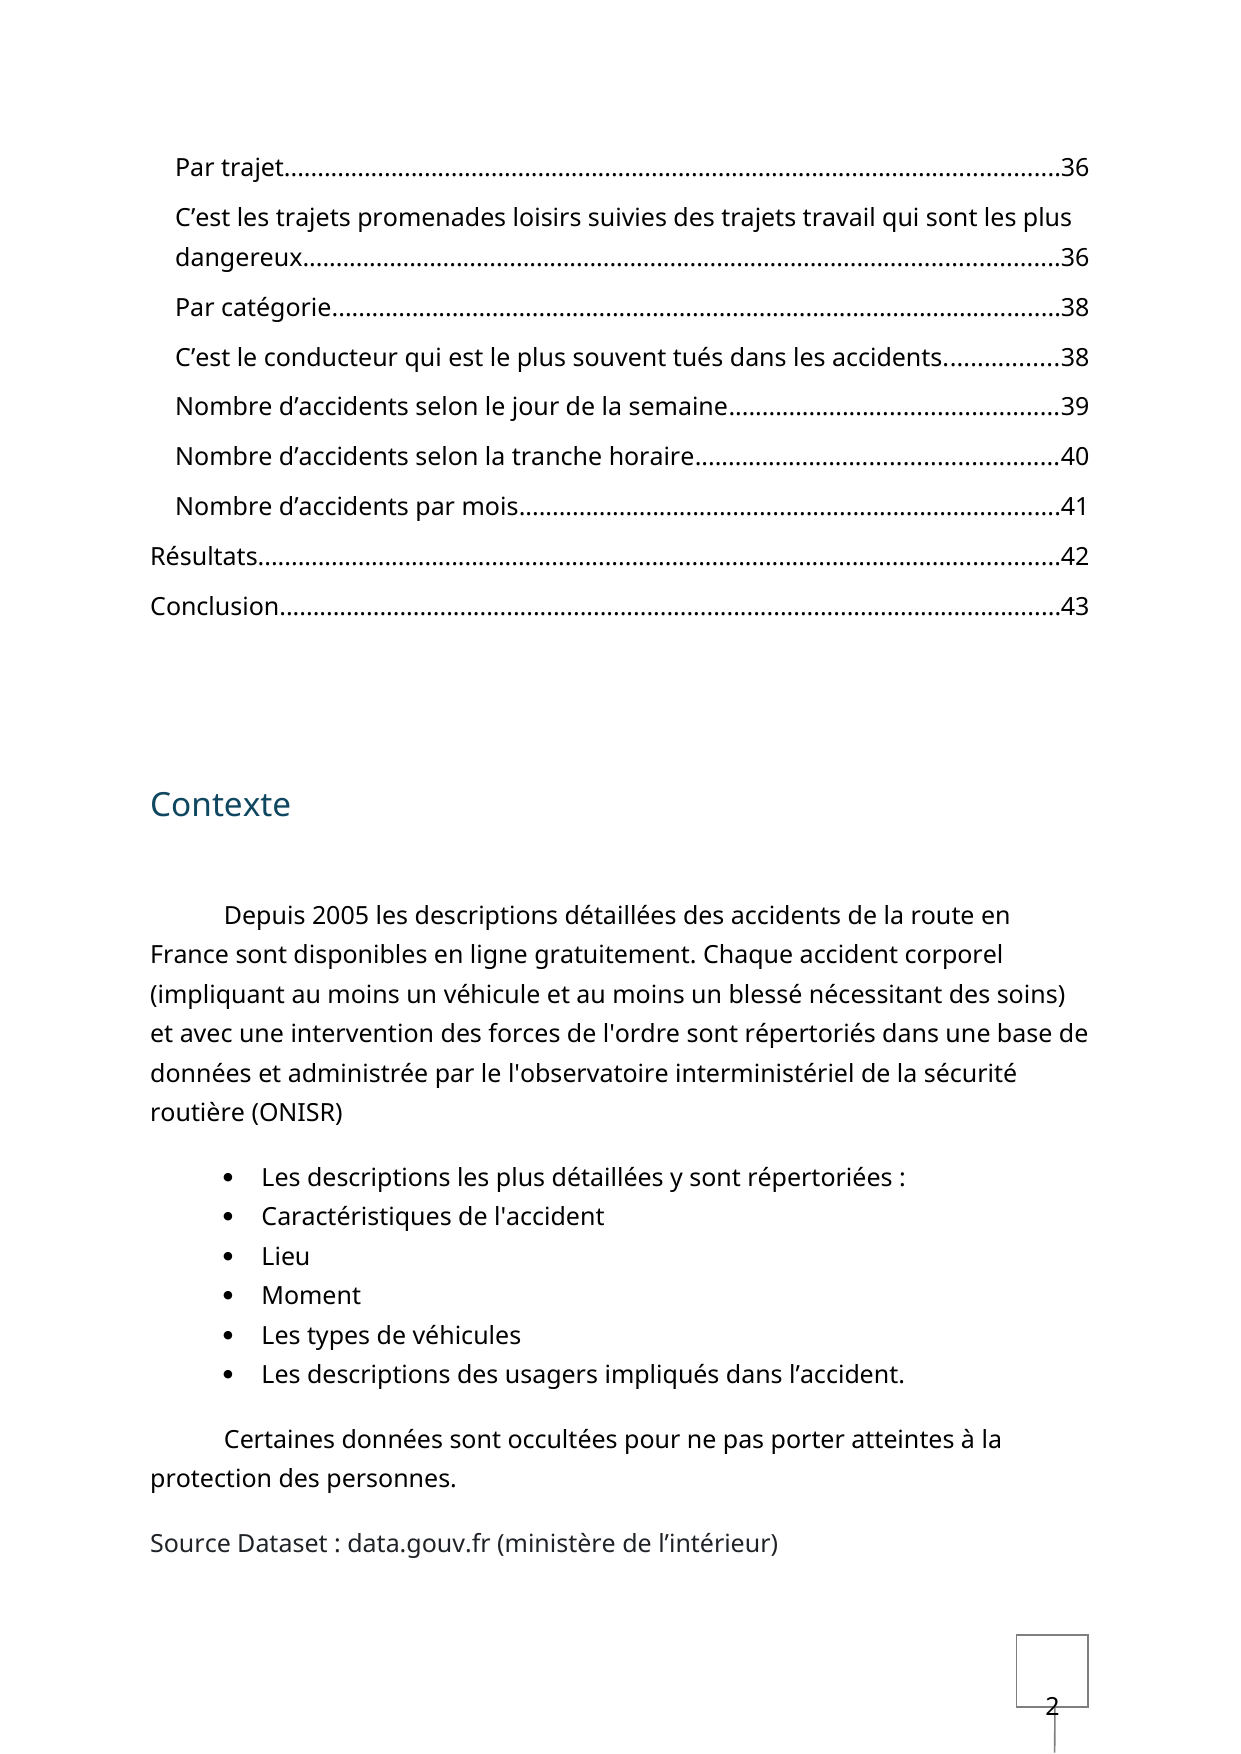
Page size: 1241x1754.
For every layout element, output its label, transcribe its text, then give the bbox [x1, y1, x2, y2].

list Caractéristiques de l'accident [224, 1199, 1090, 1233]
list Les descriptions des usagers impliqués dans l’accident. [224, 1357, 1090, 1391]
list Les descriptions les plus détaillées y sont répertoriées : [224, 1159, 1090, 1194]
text Certaines données sont occultées pour ne pas porter atteintes à la protection des personnes. [150, 1421, 1090, 1495]
list Moment [224, 1278, 1090, 1312]
text Source Dataset : data.gouv.fr (ministère de l’intérieur) [150, 1525, 1090, 1559]
list Lieu [224, 1238, 1090, 1273]
list Les types de véhicules [224, 1317, 1090, 1352]
text Depuis 2005 les descriptions détaillées des accidents de la route en France sont disponibles en ligne gratuitement. Chaque accident corporel (impliquant au moins un véhicule et au moins un blessé nécessitant des soins) et avec une intervention des forces de l'ordre sont répertoriés dans une base de données et administrée par le l'observatoire interministériel de la sécurité routière (ONISR) [150, 898, 1090, 1129]
subtitle Contexte [150, 781, 1090, 826]
